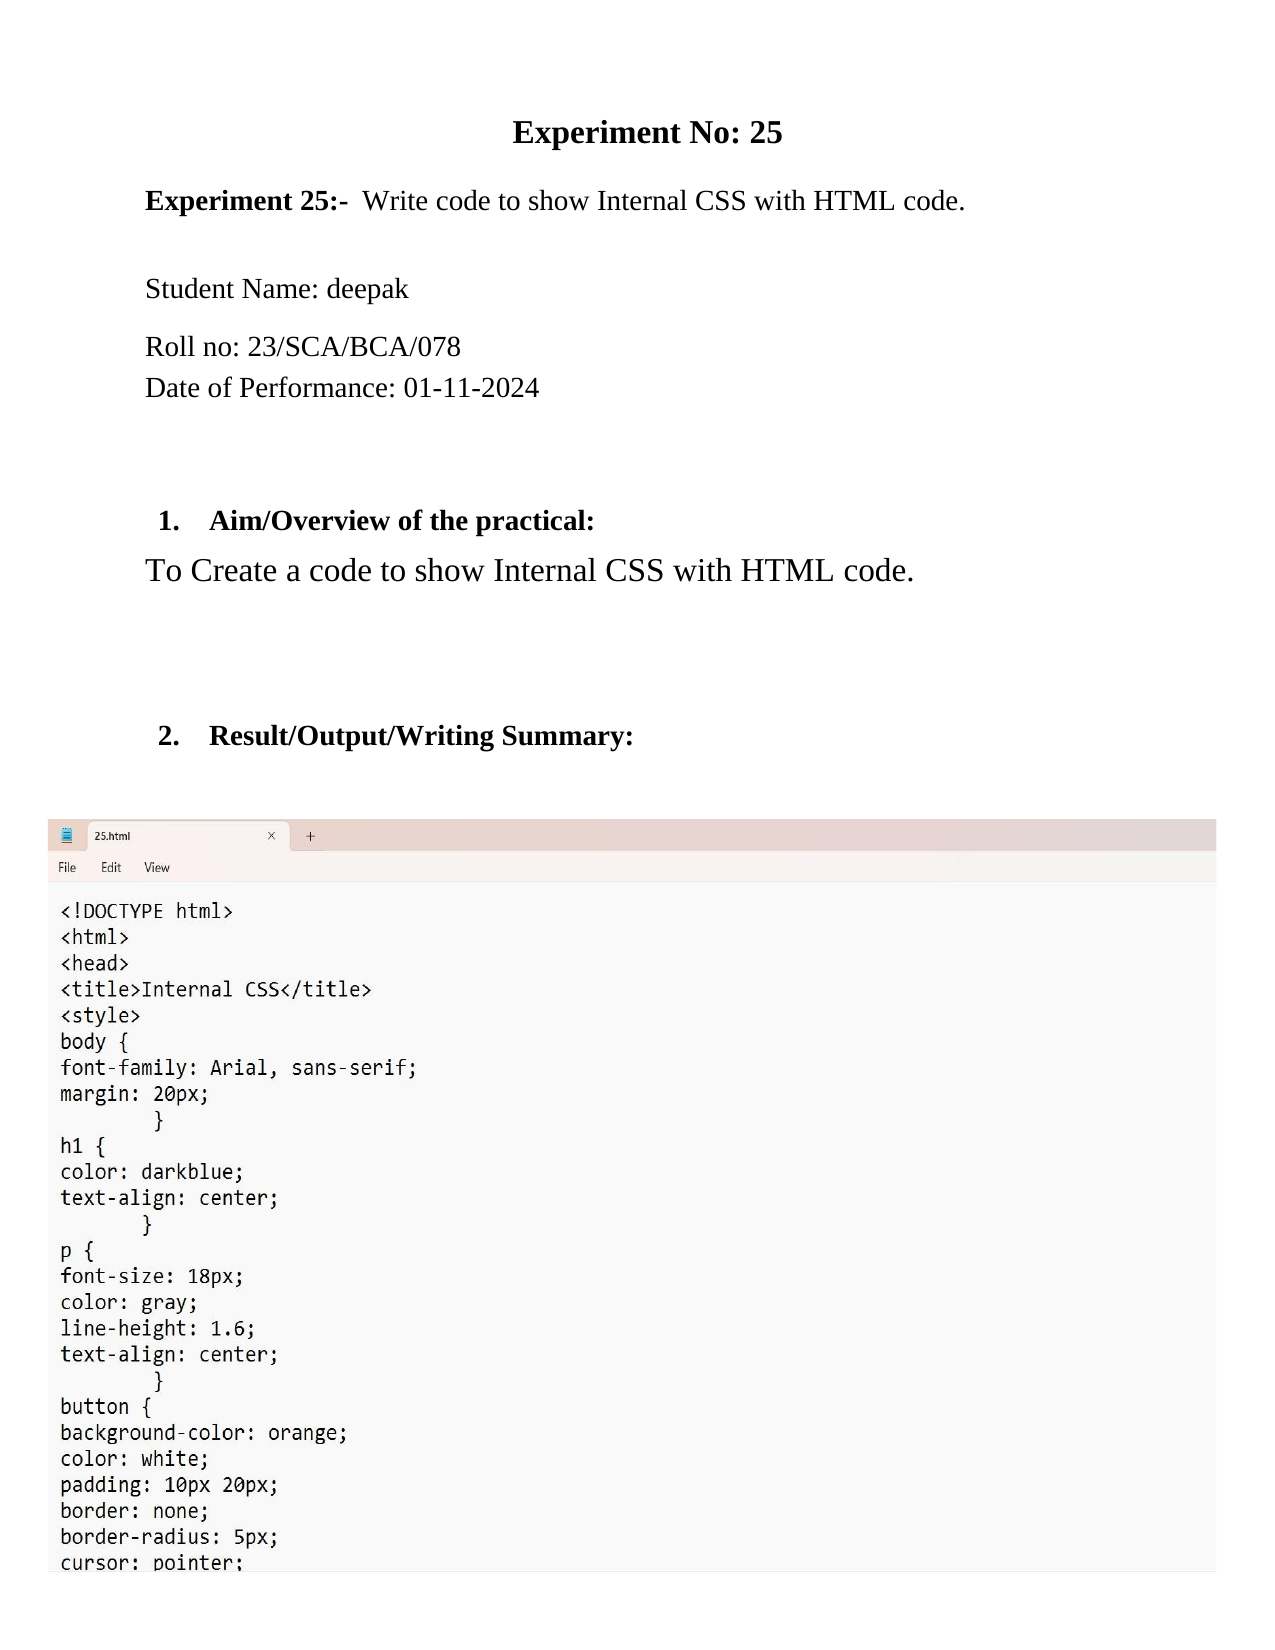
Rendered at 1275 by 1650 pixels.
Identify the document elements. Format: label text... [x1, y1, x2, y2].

text Experiment 25:- Write code to show Internal CSS with HTML code. [145, 183, 1271, 217]
text Roll no: 23/SCA/BCA/078 [145, 329, 462, 363]
text To Create a code to show Internal CSS with HTML code. [145, 550, 1271, 588]
list Aim/Overview of the practical: [158, 503, 1271, 537]
picture [47, 819, 1217, 1572]
text Student Name: deepak [145, 271, 462, 305]
list Result/Output/Writing Summary: [158, 718, 1271, 752]
text Date of Performance: 01-11-2024 [145, 371, 1271, 404]
subtitle Experiment No: 25 [306, 112, 989, 150]
